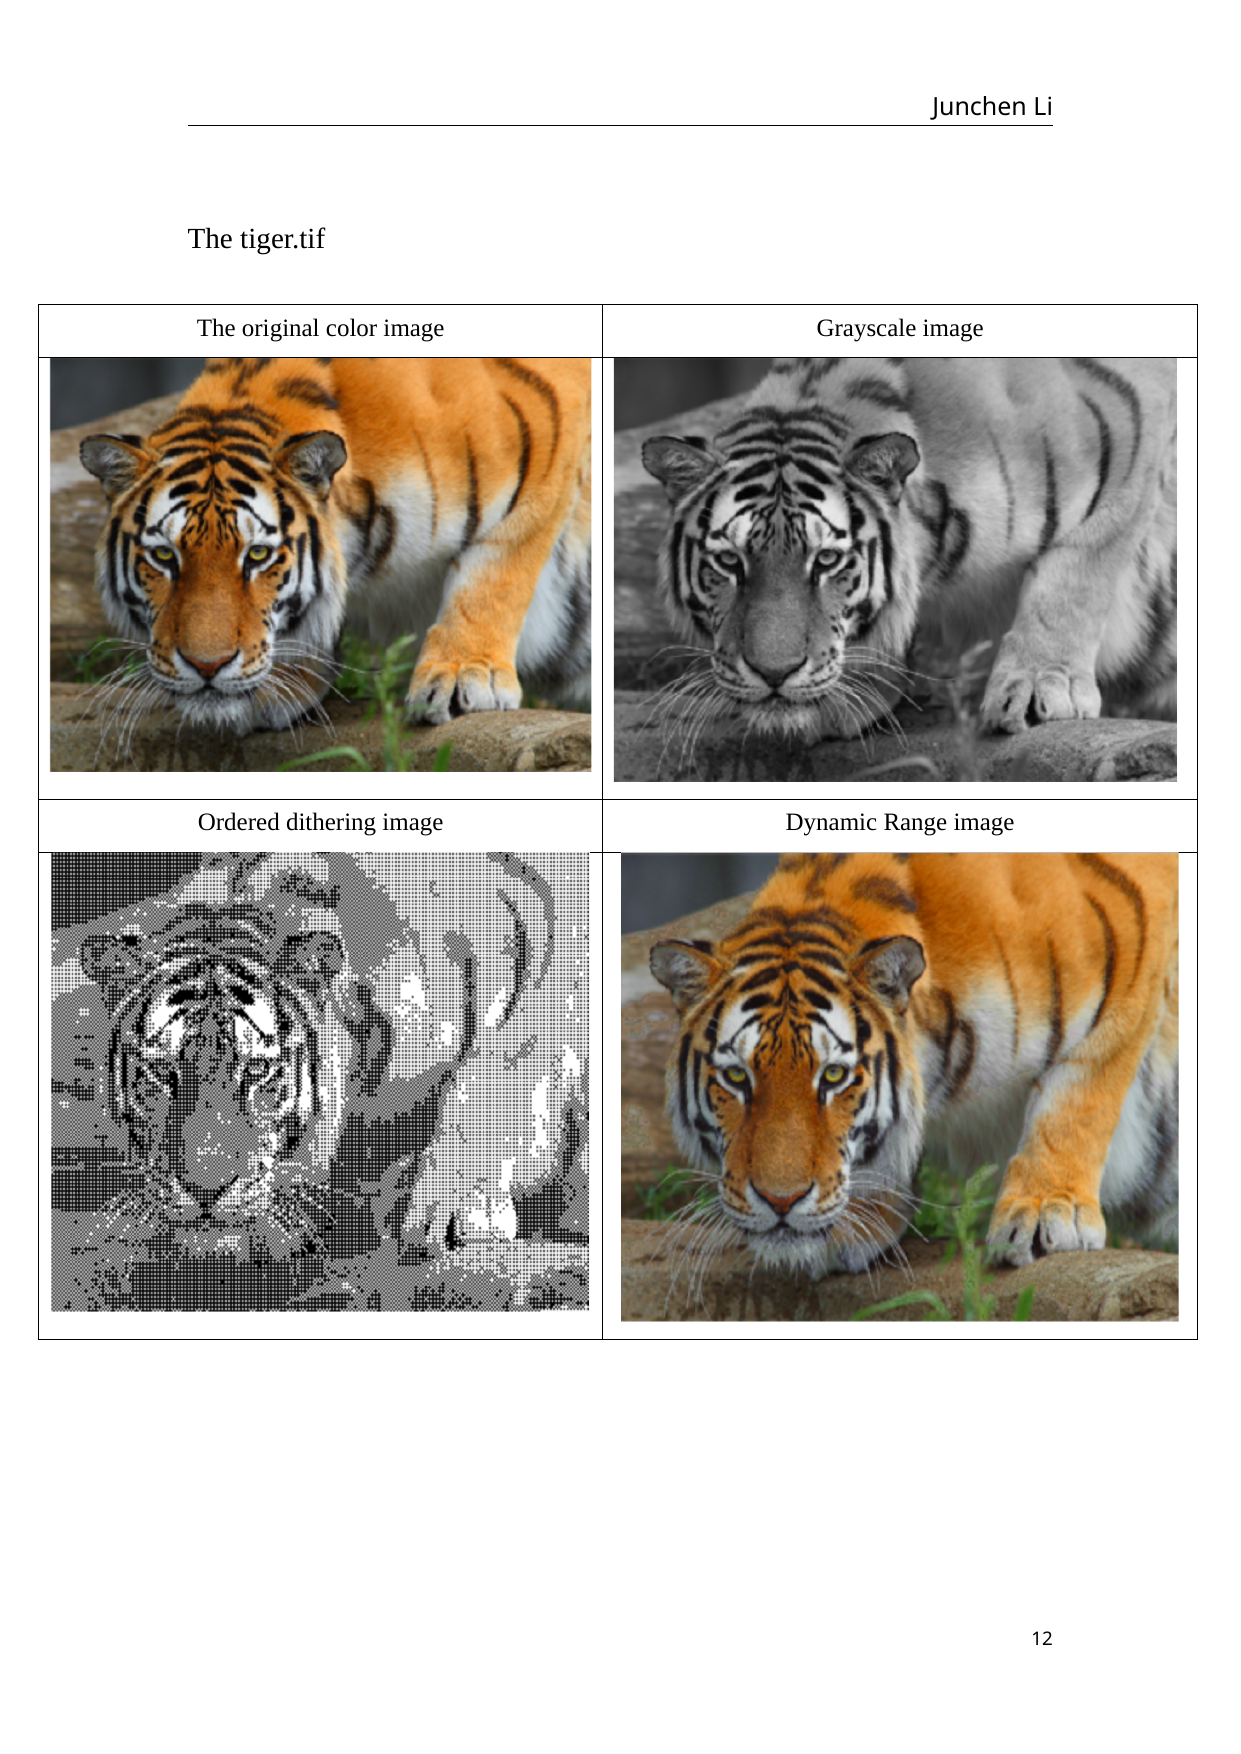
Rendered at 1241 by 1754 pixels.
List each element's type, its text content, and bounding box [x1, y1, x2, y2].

table_cell [39, 358, 602, 799]
table_header The original color image [39, 305, 602, 357]
table_cell [603, 853, 1197, 1339]
text The tiger.tif [187, 216, 1053, 260]
table_cell [603, 358, 1197, 799]
picture [613, 358, 1178, 782]
table_header Grayscale image [603, 305, 1197, 357]
table_cell [39, 853, 602, 1339]
table_cell Dynamic Range image [603, 800, 1197, 852]
table_cell Ordered dithering image [39, 800, 602, 852]
picture [49, 358, 592, 772]
picture [51, 852, 590, 1312]
picture [621, 852, 1179, 1322]
